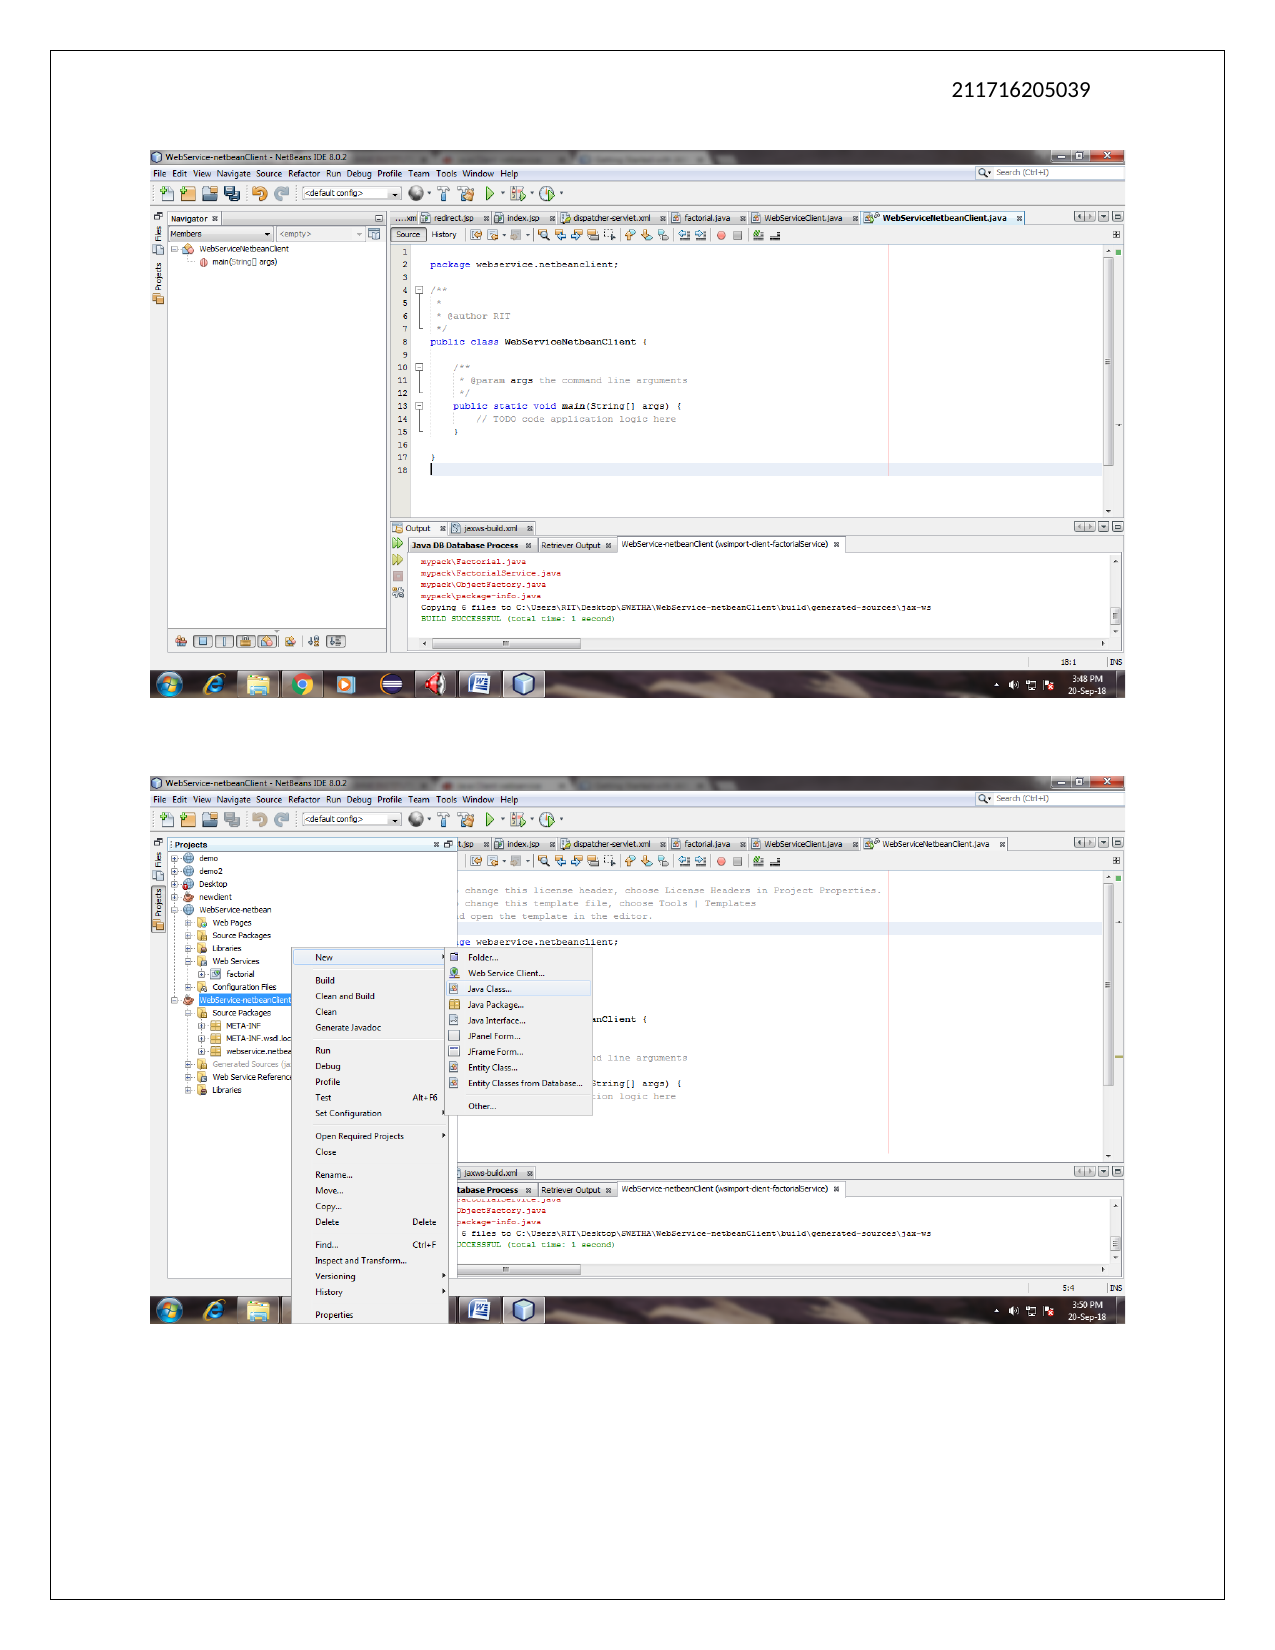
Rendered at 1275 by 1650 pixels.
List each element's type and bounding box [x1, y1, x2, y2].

picture [150, 150, 1125, 698]
picture [150, 776, 1125, 1324]
